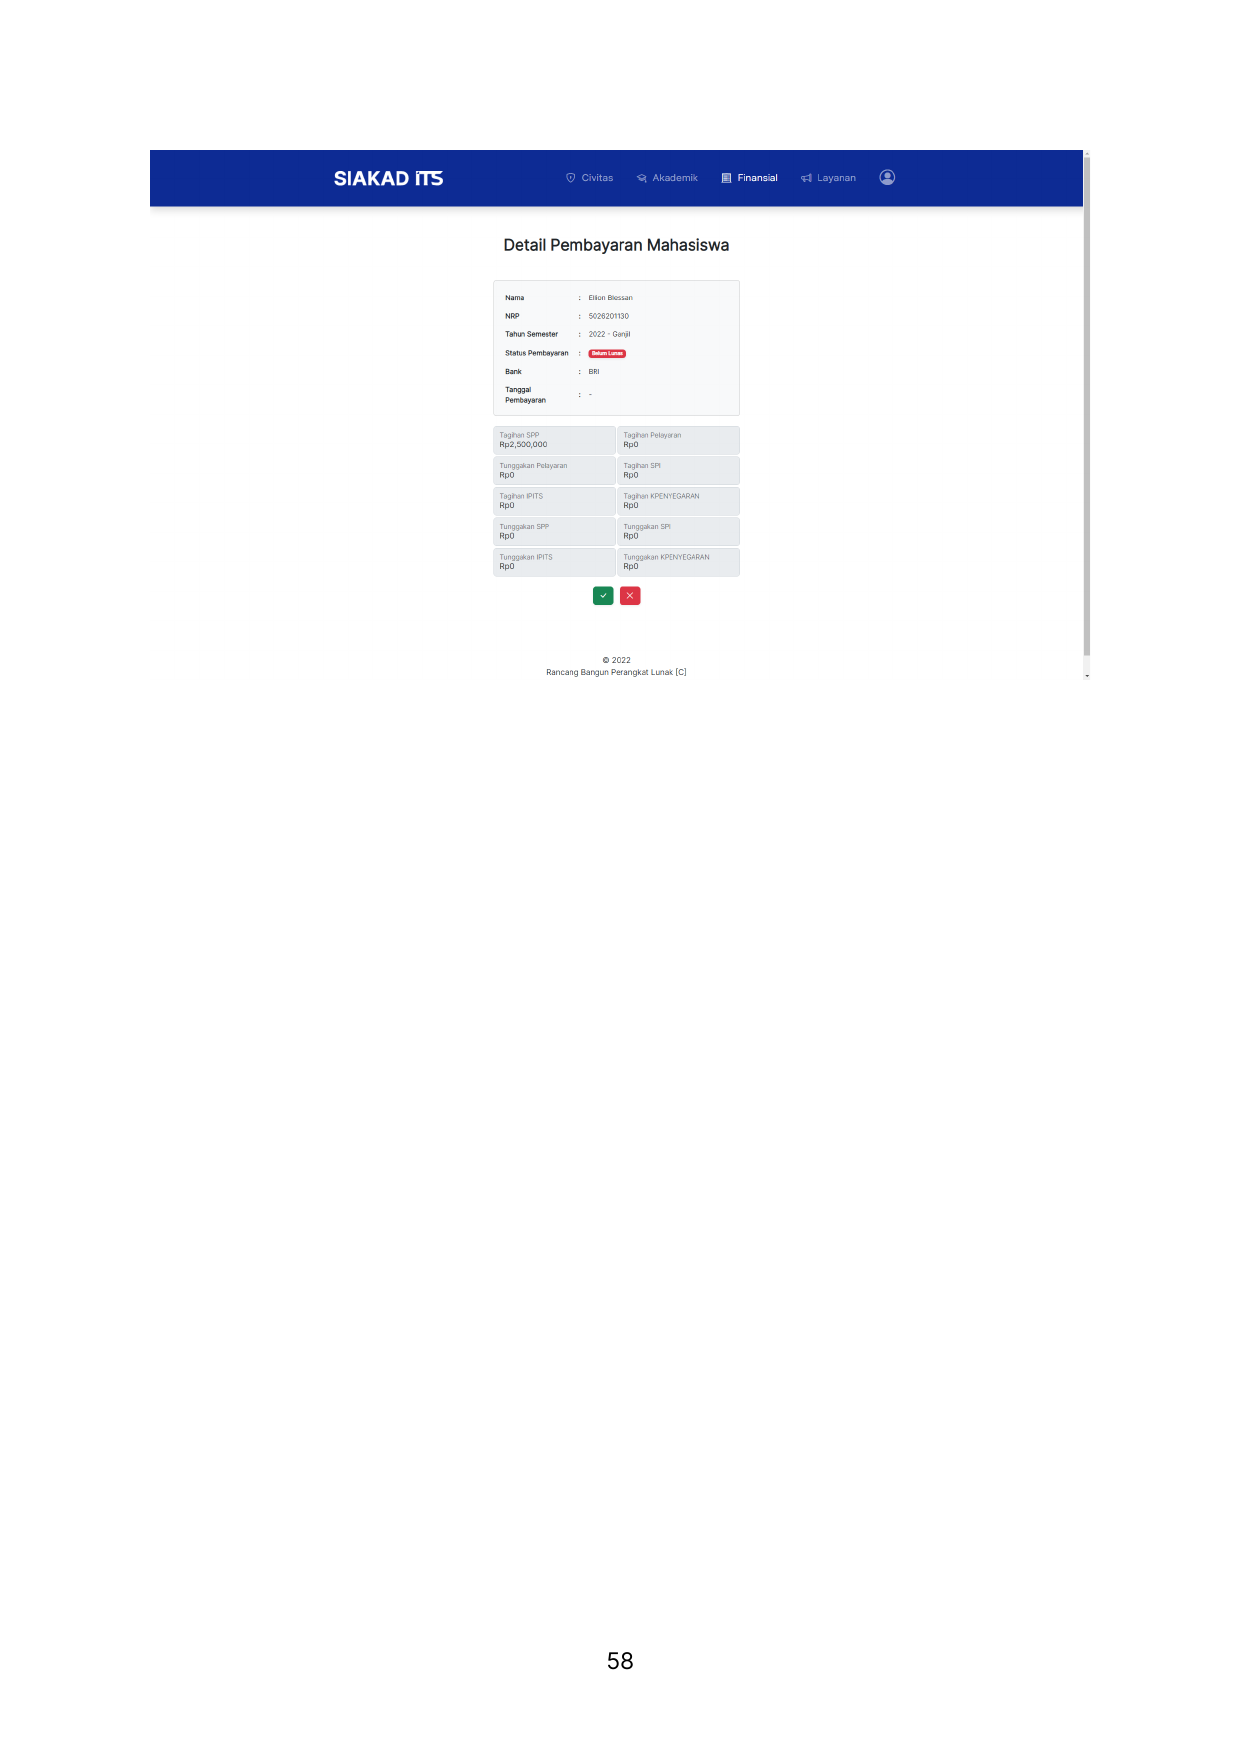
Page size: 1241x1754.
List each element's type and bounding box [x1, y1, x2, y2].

picture [150, 150, 1091, 680]
